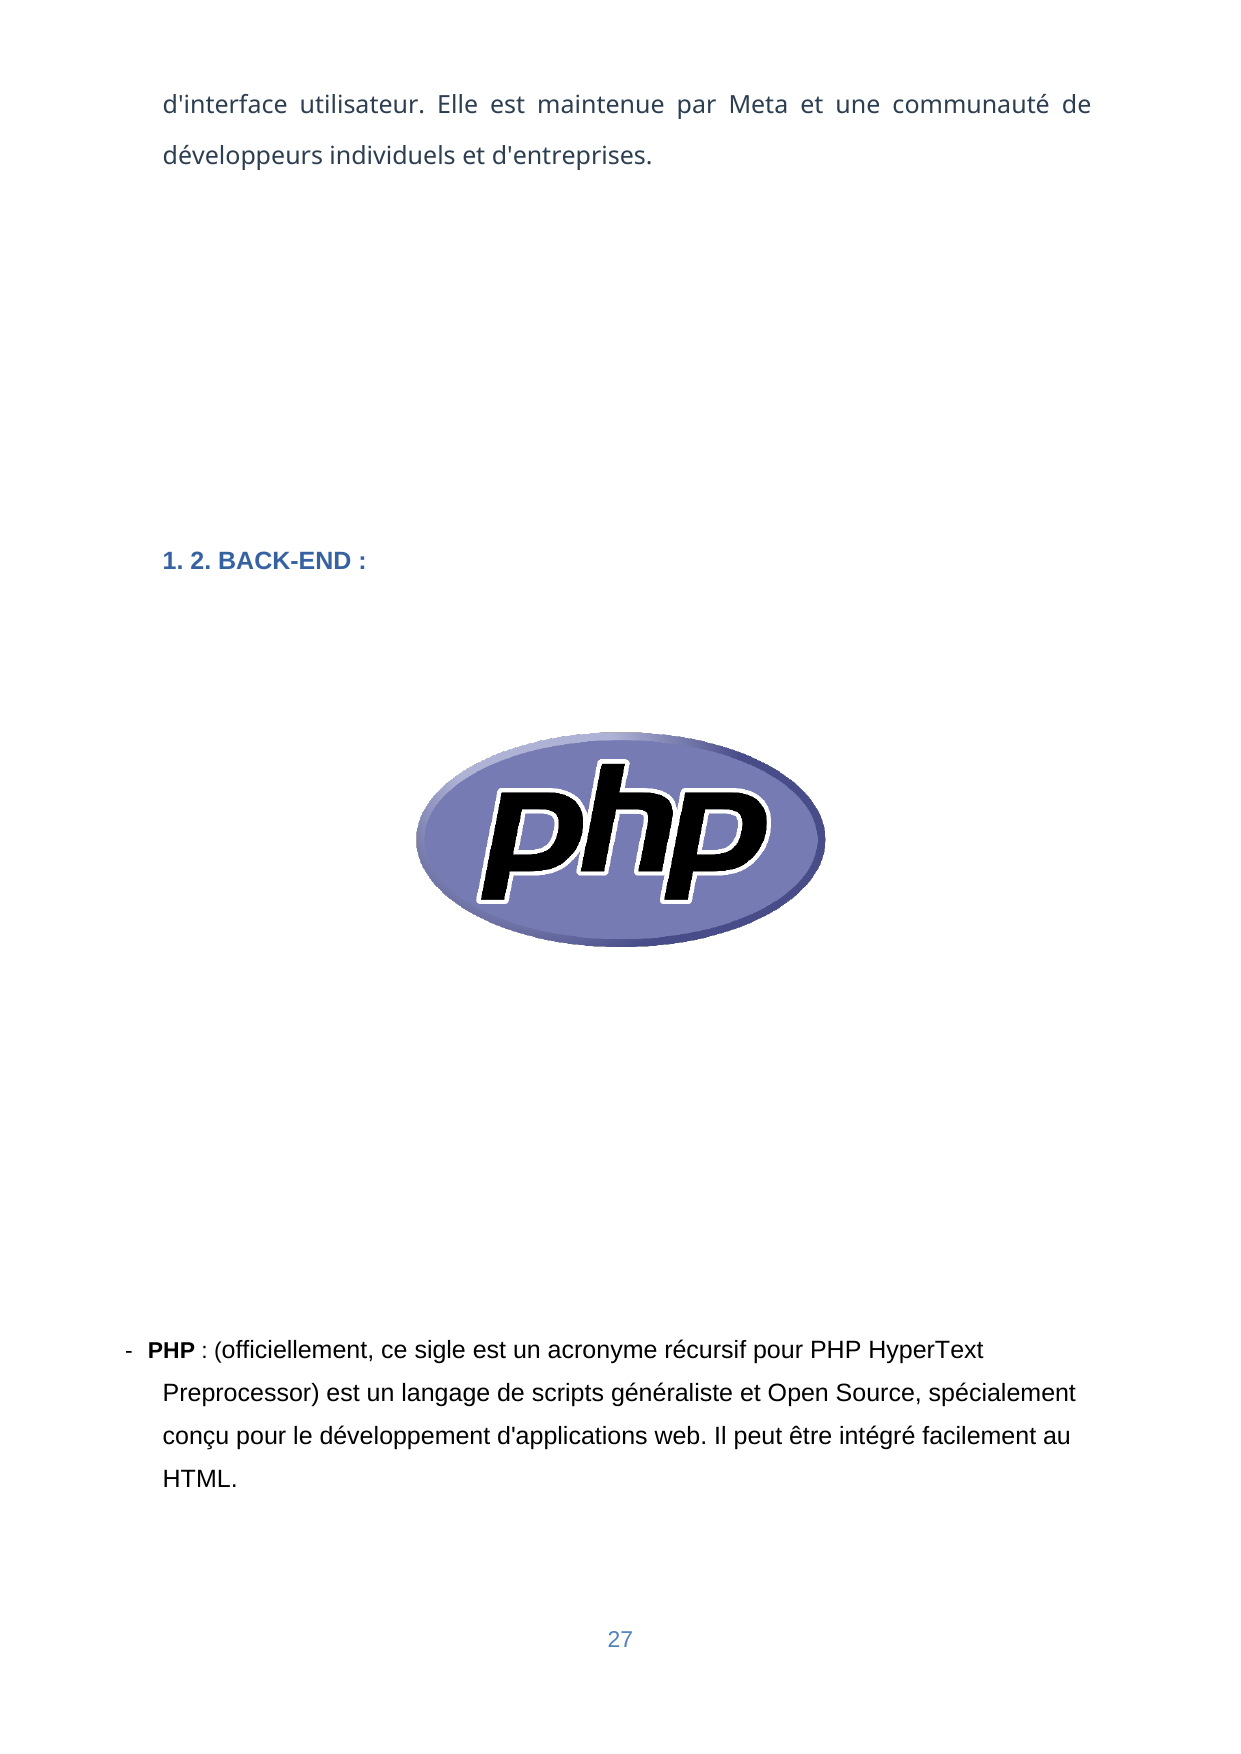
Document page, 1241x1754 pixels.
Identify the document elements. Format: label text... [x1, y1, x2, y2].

text 1. 2. BACK-END : [162, 546, 1092, 575]
picture [410, 726, 831, 953]
list PHP : (officiellement, ce sigle est un acronyme récursif pour PHP HyperText Preprocessor) est un langage de scripts généraliste et Open Source, spécialement conçu pour le développement d'applications web. Il peut être intégré facilement au HTML. [125, 1334, 1092, 1493]
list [125, 87, 1092, 172]
